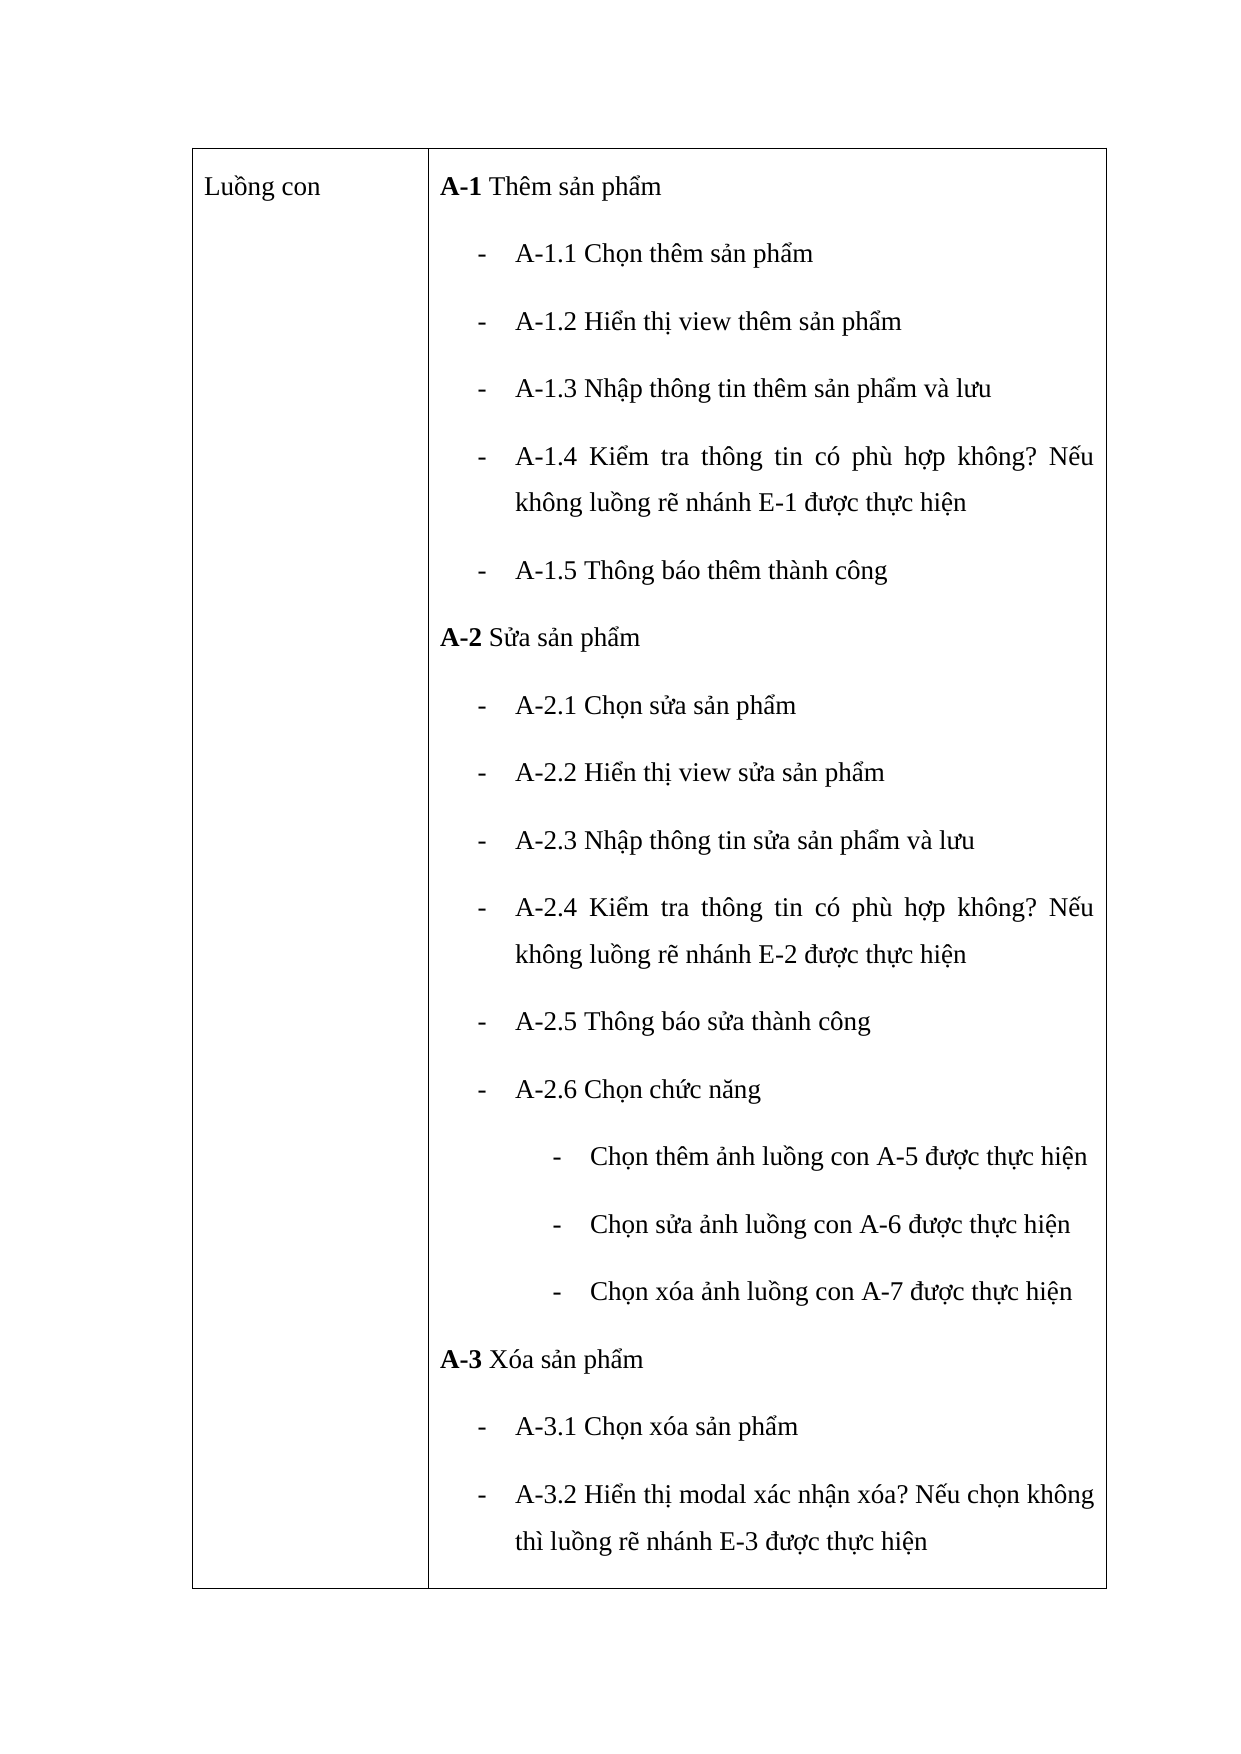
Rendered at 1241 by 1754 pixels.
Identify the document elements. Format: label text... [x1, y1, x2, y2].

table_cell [429, 149, 1106, 1588]
table_cell Luồng con [193, 149, 428, 1588]
